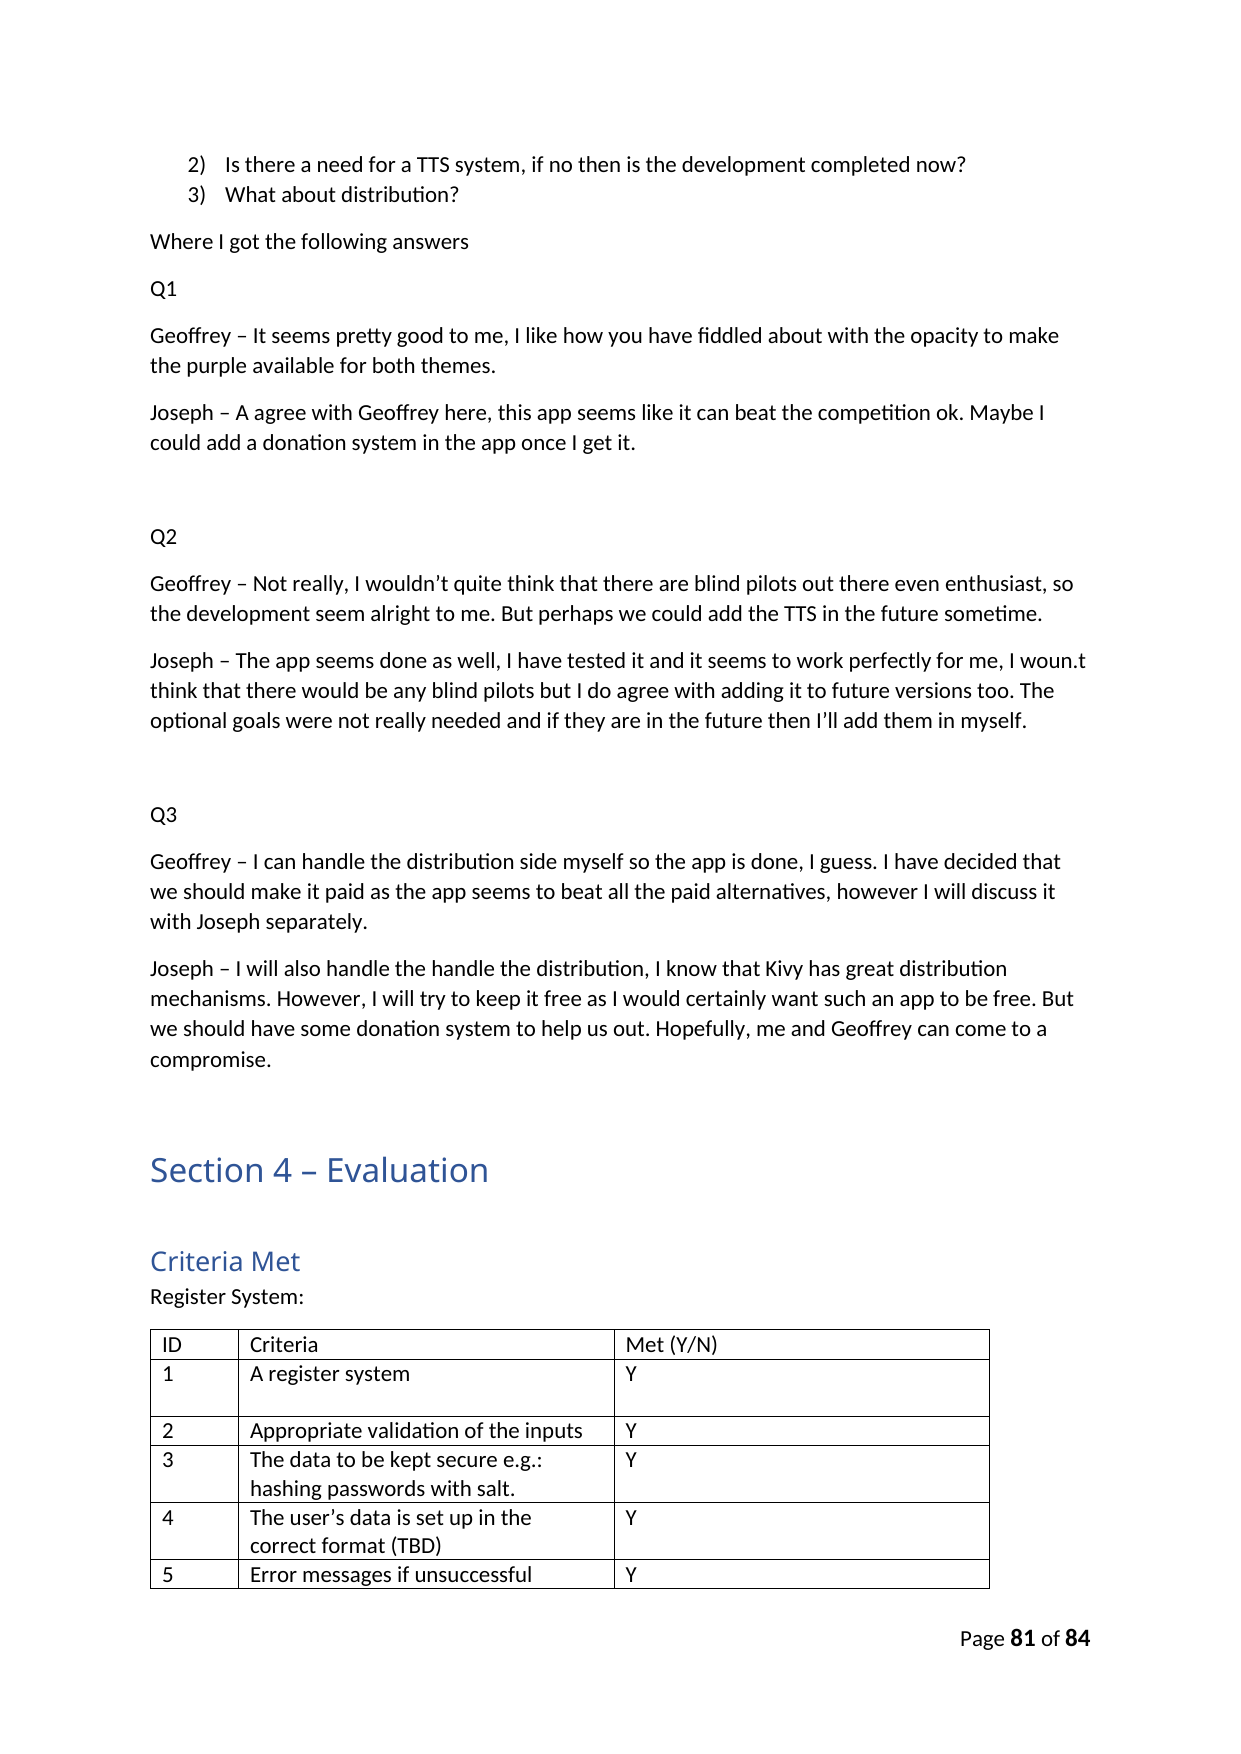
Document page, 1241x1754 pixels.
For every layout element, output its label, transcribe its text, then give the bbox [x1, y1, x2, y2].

list Is there a need for a TTS system, if no then is the development completed now? [187, 150, 1090, 178]
text Q3 [150, 800, 1090, 828]
table_cell 5 [151, 1560, 238, 1588]
text Geoffrey – I can handle the distribution side myself so the app is done, I guess. I have decided that we should make it paid as the app seems to beat all the paid alternatives, however I will discuss it with Joseph separately. [150, 847, 1090, 935]
table_cell The data to be kept secure e.g.: hashing passwords with salt. [239, 1446, 614, 1502]
text Register System: [150, 1282, 1090, 1311]
table_cell Y [615, 1503, 989, 1559]
table_cell Y [615, 1417, 989, 1444]
table_cell Error messages if unsuccessful [239, 1560, 614, 1588]
table_cell Appropriate validation of the inputs [239, 1417, 614, 1444]
table_cell 4 [151, 1503, 238, 1559]
list What about distribution? [187, 180, 1090, 208]
text Q1 [150, 274, 1090, 302]
table_header Criteria [239, 1330, 614, 1358]
table_cell Y [615, 1560, 989, 1588]
text Joseph – I will also handle the handle the distribution, I know that Kivy has great distribution mechanisms. However, I will try to keep it free as I would certainly want such an app to be free. But we should have some donation system to help us out. Hopefully, me and Geoffrey can come to a compromise. [150, 954, 1090, 1073]
text Joseph – A agree with Geoffrey here, this app seems like it can beat the competition ok. Maybe I could add a donation system in the app once I get it. [150, 398, 1090, 456]
text Geoffrey – It seems pretty good to me, I like how you have fiddled about with the opacity to make the purple available for both themes. [150, 321, 1090, 379]
table_cell Y [615, 1446, 989, 1502]
table_cell 1 [151, 1360, 238, 1416]
table_header ID [151, 1330, 238, 1358]
text Joseph – The app seems done as well, I have tested it and it seems to work perfectly for me, I woun.t think that there would be any blind pilots but I do agree with adding it to future versions too. The optional goals were not really needed and if they are in the future then I’ll add them in myself. [150, 646, 1090, 734]
subtitle Section 4 – Evaluation [150, 1147, 1090, 1192]
table_header Met (Y/N) [615, 1330, 989, 1358]
text Where I got the following answers [150, 227, 1090, 255]
table_cell The user’s data is set up in the correct format (TBD) [239, 1503, 614, 1559]
table_cell A register system [239, 1360, 614, 1416]
table_cell 2 [151, 1417, 238, 1444]
text Q2 [150, 522, 1090, 550]
text Geoffrey – Not really, I wouldn’t quite think that there are blind pilots out there even enthusiast, so the development seem alright to me. But perhaps we could add the TTS in the future sometime. [150, 569, 1090, 627]
table_cell 3 [151, 1446, 238, 1502]
table_cell Y [615, 1360, 989, 1416]
subtitle Criteria Met [150, 1243, 1090, 1279]
